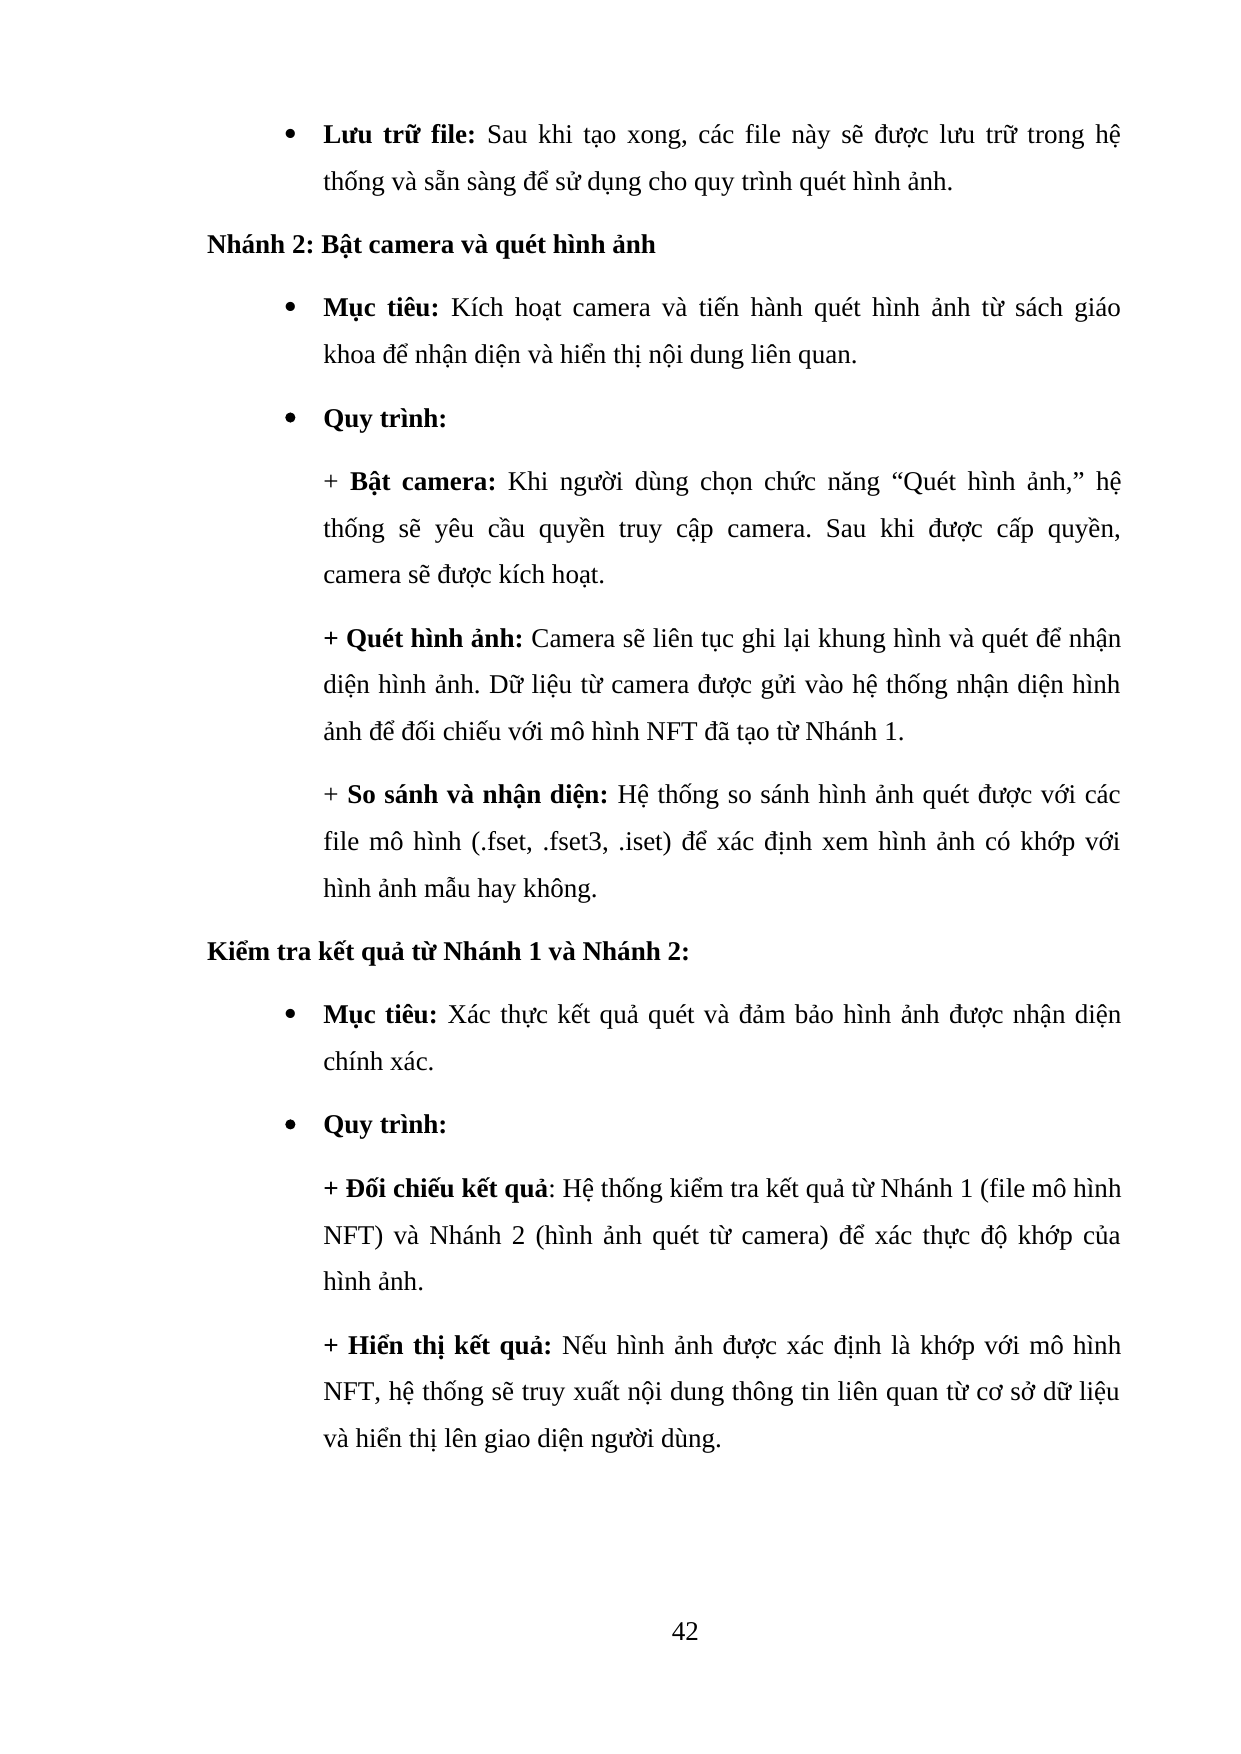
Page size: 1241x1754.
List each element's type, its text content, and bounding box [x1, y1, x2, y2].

list + Hiển thị kết quả: Nếu hình ảnh được xác định là khớp với mô hình NFT, hệ thống sẽ truy xuất nội dung thông tin liên quan từ cơ sở dữ liệu và hiển thị lên giao diện người dùng. [323, 1329, 1122, 1453]
text Kiểm tra kết quả từ Nhánh 1 và Nhánh 2: [207, 935, 1122, 966]
list + Đối chiếu kết quả: Hệ thống kiểm tra kết quả từ Nhánh 1 (file mô hình NFT) và Nhánh 2 (hình ảnh quét từ camera) để xác thực độ khớp của hình ảnh. [323, 1172, 1122, 1297]
list Lưu trữ file: Sau khi tạo xong, các file này sẽ được lưu trữ trong hệ thống và sẵn sàng để sử dụng cho quy trình quét hình ảnh. [286, 118, 1122, 196]
list + Bật camera: Khi người dùng chọn chức năng “Quét hình ảnh,” hệ thống sẽ yêu cầu quyền truy cập camera. Sau khi được cấp quyền, camera sẽ được kích hoạt. [323, 465, 1122, 590]
list + So sánh và nhận diện: Hệ thống so sánh hình ảnh quét được với các file mô hình (.fset, .fset3, .iset) để xác định xem hình ảnh có khớp với hình ảnh mẫu hay không. [323, 778, 1122, 903]
text Nhánh 2: Bật camera và quét hình ảnh [207, 228, 1122, 259]
list + Quét hình ảnh: Camera sẽ liên tục ghi lại khung hình và quét để nhận diện hình ảnh. Dữ liệu từ camera được gửi vào hệ thống nhận diện hình ảnh để đối chiếu với mô hình NFT đã tạo từ Nhánh 1. [323, 622, 1122, 746]
list Mục tiêu: Kích hoạt camera và tiến hành quét hình ảnh từ sách giáo khoa để nhận diện và hiển thị nội dung liên quan. [286, 292, 1122, 369]
list Quy trình: [286, 1109, 1122, 1140]
list Quy trình: [286, 402, 1122, 433]
list Mục tiêu: Xác thực kết quả quét và đảm bảo hình ảnh được nhận diện chính xác. [286, 998, 1122, 1076]
